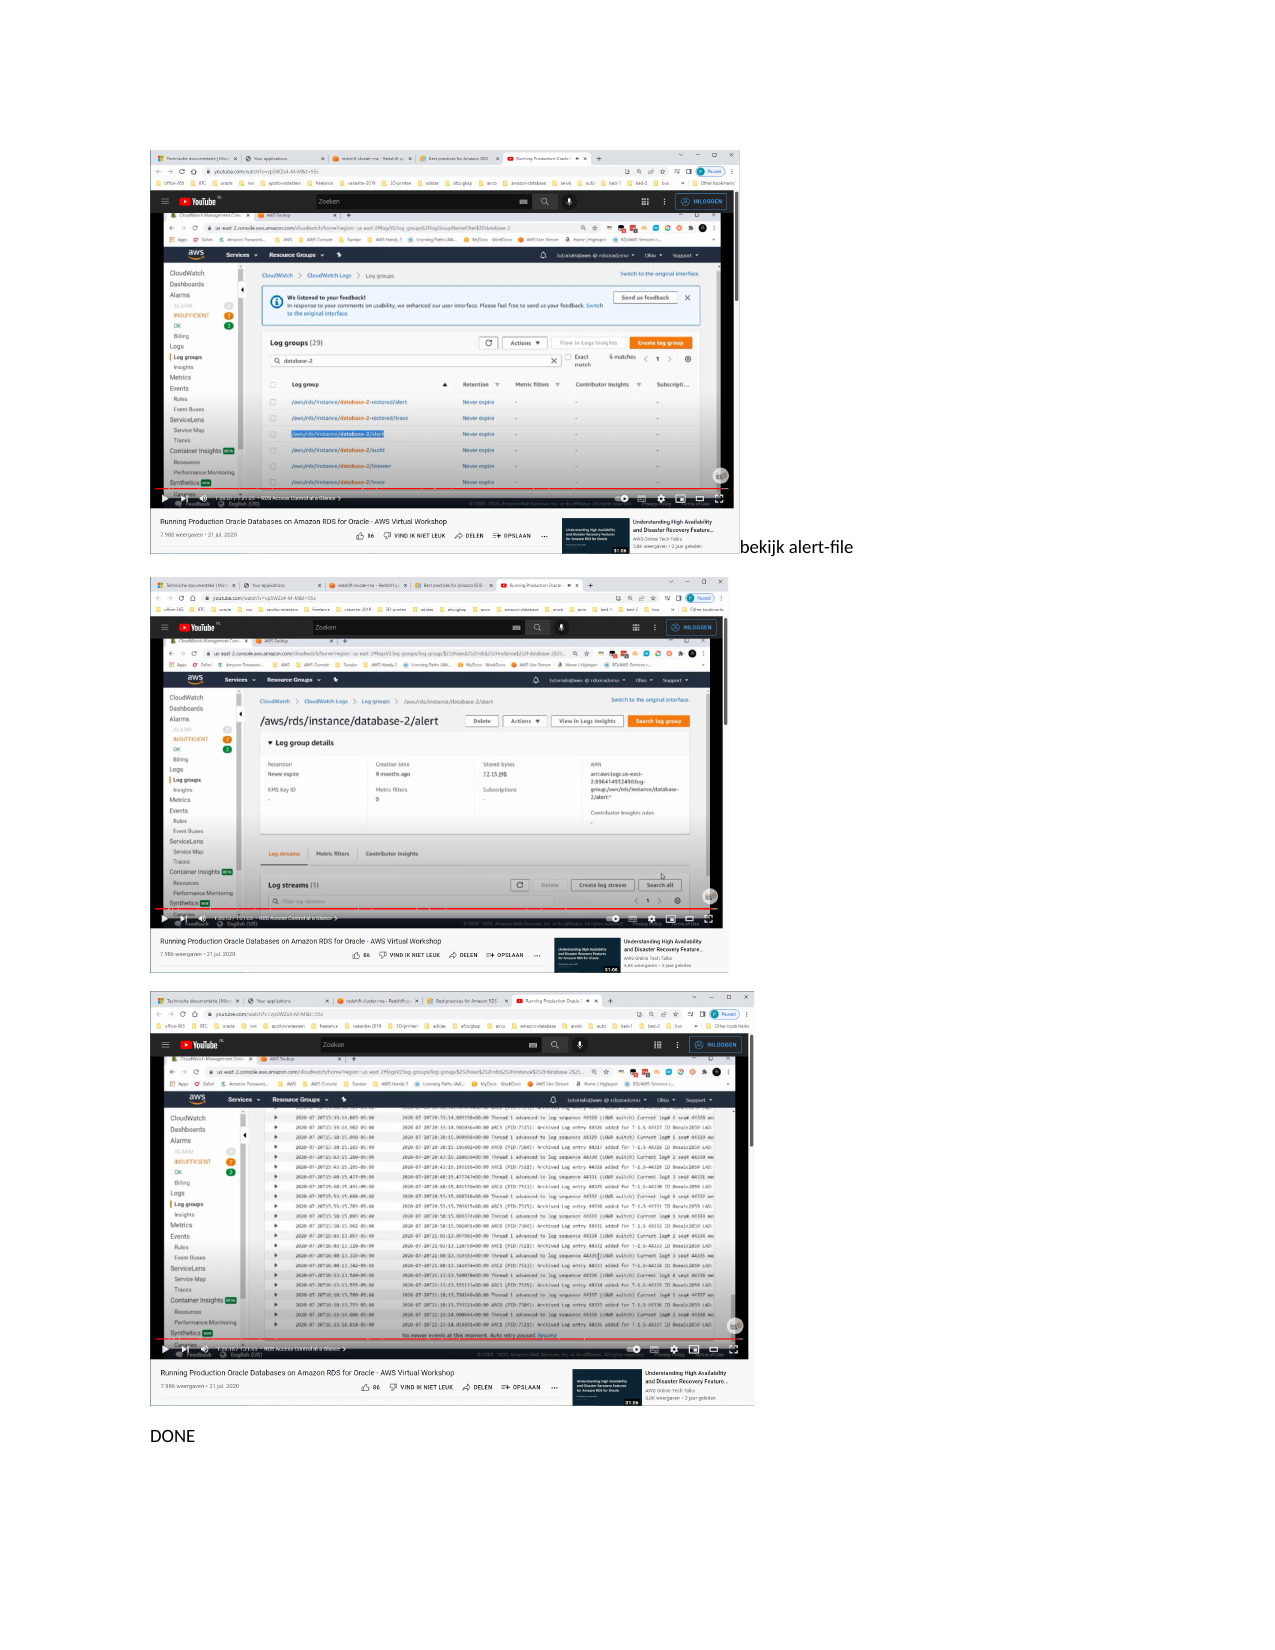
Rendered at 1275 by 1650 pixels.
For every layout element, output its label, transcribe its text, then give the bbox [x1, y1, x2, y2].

picture [150, 577, 729, 973]
picture [150, 991, 755, 1406]
picture [150, 150, 740, 554]
text DONE [150, 1424, 1125, 1447]
